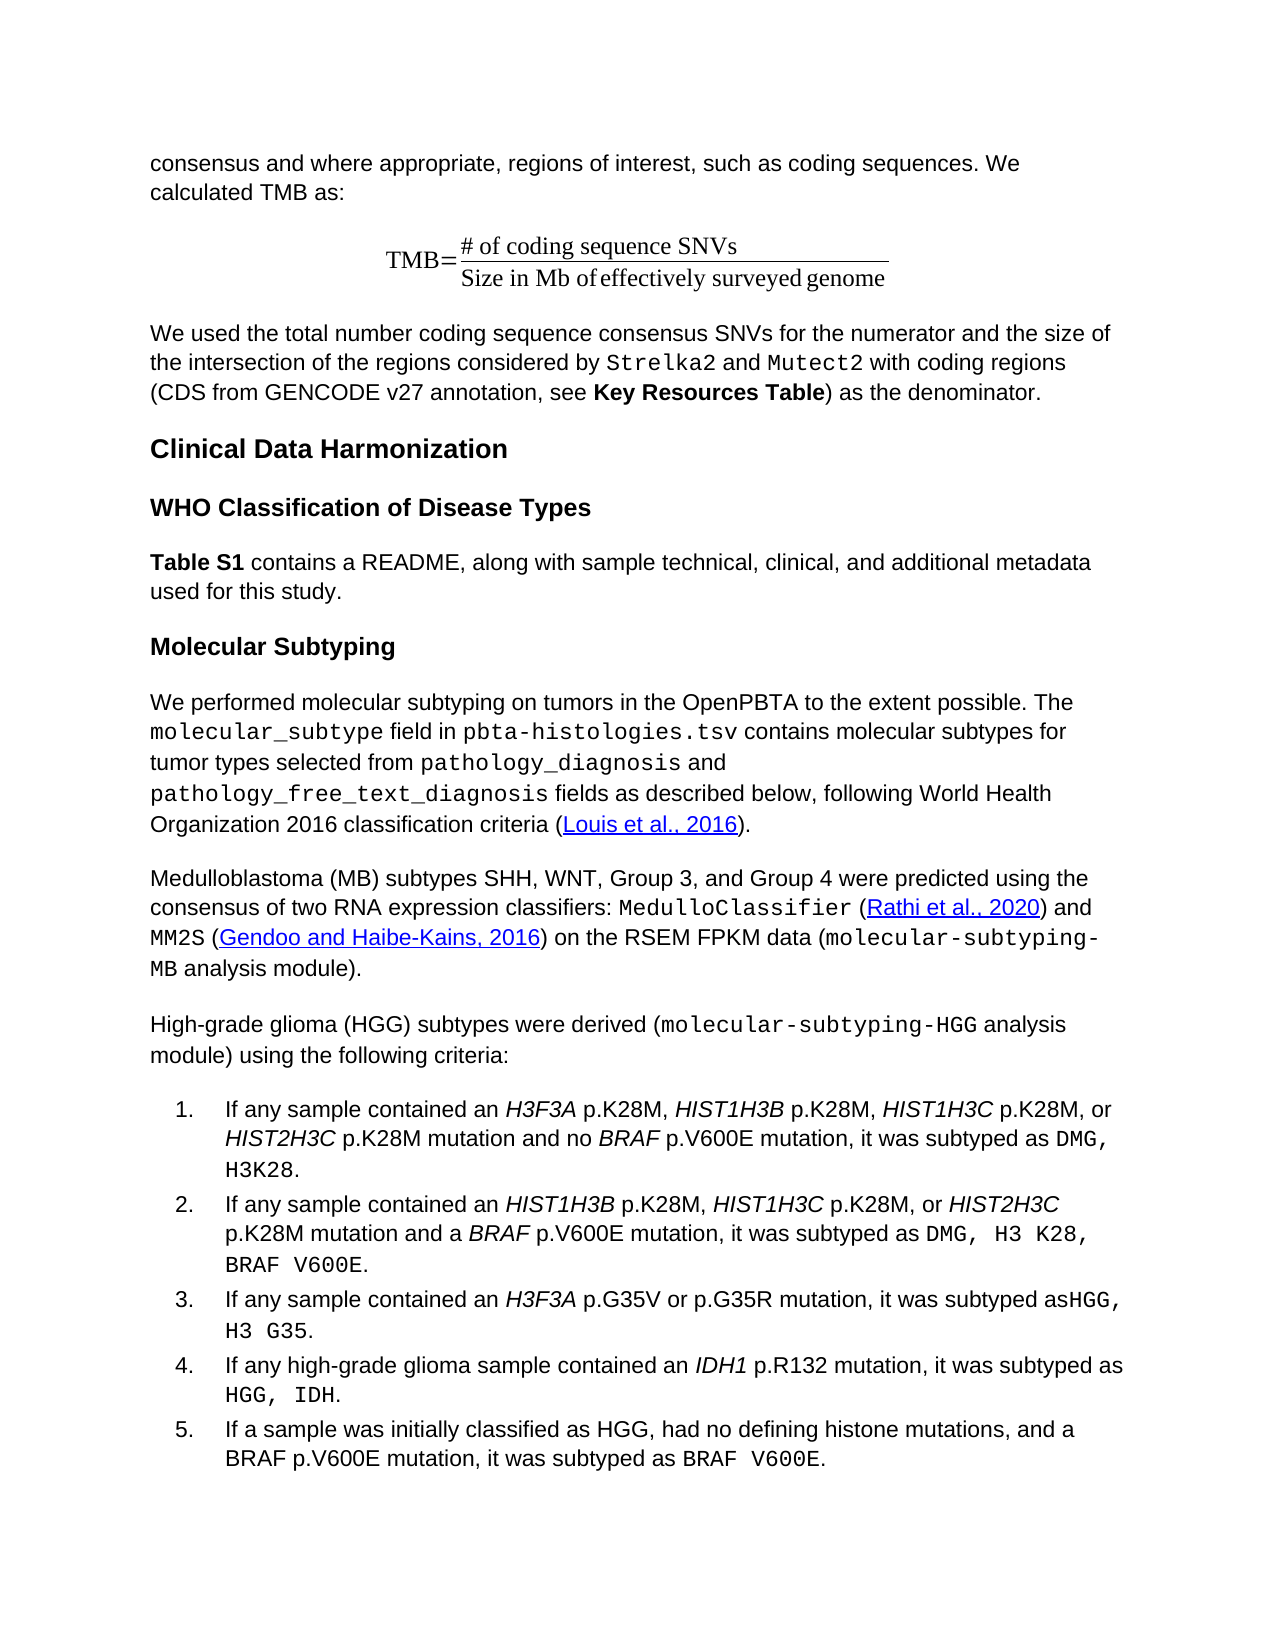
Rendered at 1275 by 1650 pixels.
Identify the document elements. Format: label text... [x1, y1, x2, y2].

text We performed molecular subtyping on tumors in the OpenPBTA to the extent possible. The molecular_subtype field in pbta-histologies.tsv contains molecular subtypes for tumor types selected from pathology_diagnosis and pathology_free_text_diagnosis fields as described below, following World Health Organization 2016 classification criteria (Louis et al., 2016). [150, 689, 1125, 837]
list If any sample contained an HIST1H3B p.K28M, HIST1H3C p.K28M, or HIST2H3C p.K28M mutation and a BRAF p.V600E mutation, it was subtyped as DMG, H3 K28, BRAF V600E. [175, 1191, 1125, 1279]
subtitle WHO Classification of Disease Types [150, 493, 1125, 521]
text High-grade glioma (HGG) subtypes were derived (molecular-subtyping-HGG analysis module) using the following criteria: [150, 1011, 1125, 1069]
list If a sample was initially classified as HGG, had no defining histone mutations, and a BRAF p.V600E mutation, it was subtyped as BRAF V600E. [175, 1416, 1125, 1473]
list If any sample contained an H3F3A p.K28M, HIST1H3B p.K28M, HIST1H3C p.K28M, or HIST2H3C p.K28M mutation and no BRAF p.V600E mutation, it was subtyped as DMG, H3K28. [175, 1096, 1125, 1184]
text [150, 150, 1125, 205]
subtitle Clinical Data Harmonization [150, 433, 1125, 464]
subtitle Molecular Subtyping [150, 632, 1125, 661]
text We used the total number coding sequence consensus SNVs for the numerator and the size of the intersection of the regions considered by Strelka2 and Mutect2 with coding regions (CDS from GENCODE v27 annotation, see Key Resources Table) as the denominator. [150, 319, 1125, 406]
text Medulloblastoma (MB) subtypes SHH, WNT, Group 3, and Group 4 were predicted using the consensus of two RNA expression classifiers: MedulloClassifier (Rathi et al., 2020) and MM2S (Gendoo and Haibe-Kains, 2016) on the RSEM FPKM data (molecular-subtyping-MB analysis module). [150, 864, 1125, 984]
text Table S1 contains a README, along with sample technical, clinical, and additional metadata used for this study. [150, 549, 1125, 604]
list If any sample contained an H3F3A p.G35V or p.G35R mutation, it was subtyped asHGG, H3 G35. [175, 1286, 1125, 1345]
list If any high-grade glioma sample contained an IDH1 p.R132 mutation, it was subtyped as HGG, IDH. [175, 1352, 1125, 1409]
